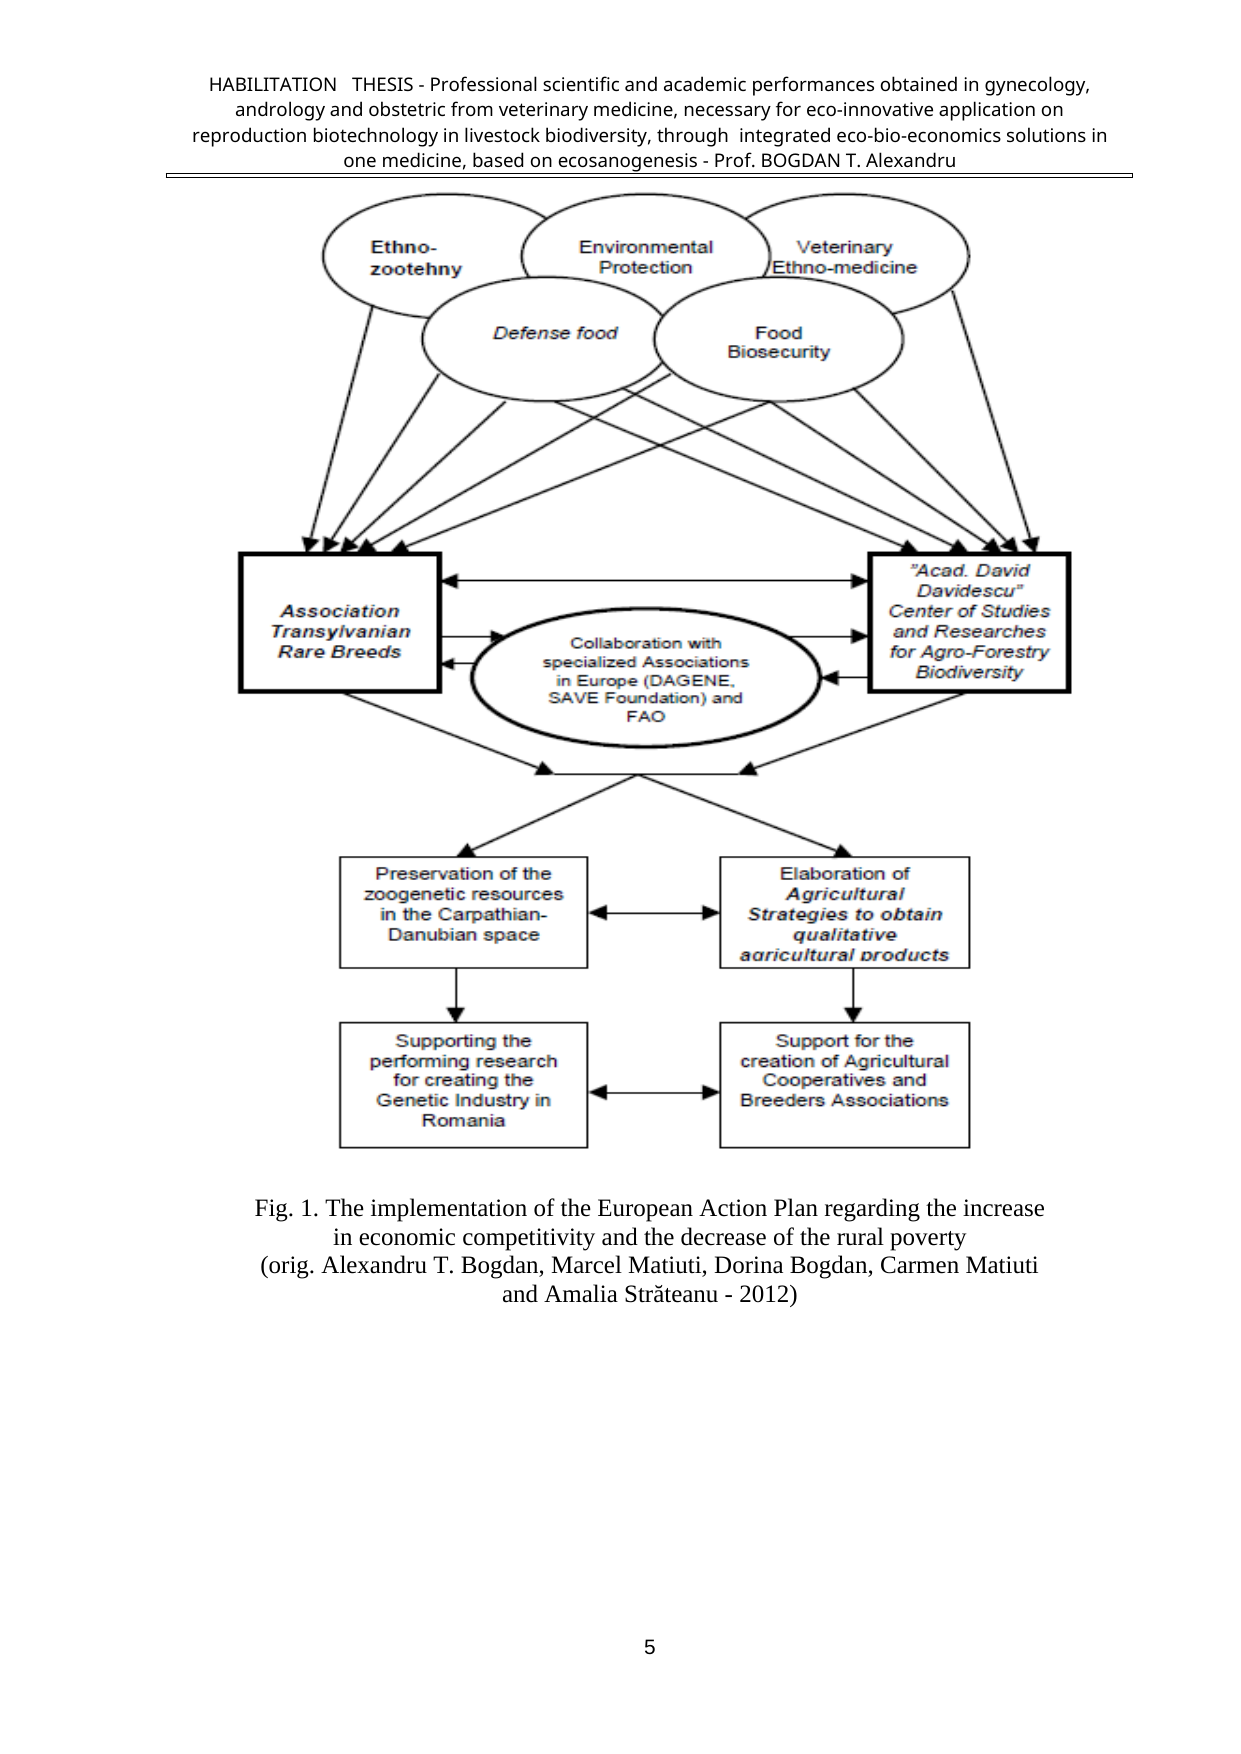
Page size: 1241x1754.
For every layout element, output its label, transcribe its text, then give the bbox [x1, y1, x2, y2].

text (orig. Alexandru T. Bogdan, Marcel Matiuti, Dorina Bogdan, Carmen Matiuti [177, 1250, 1122, 1279]
text Fig. 1. The implementation of the European Action Plan regarding the increase [177, 1193, 1122, 1222]
text in economic competitivity and the decrease of the rural poverty [177, 1222, 1122, 1250]
text and Amalia Străteanu - 2012) [177, 1279, 1122, 1308]
picture [225, 189, 1074, 1165]
